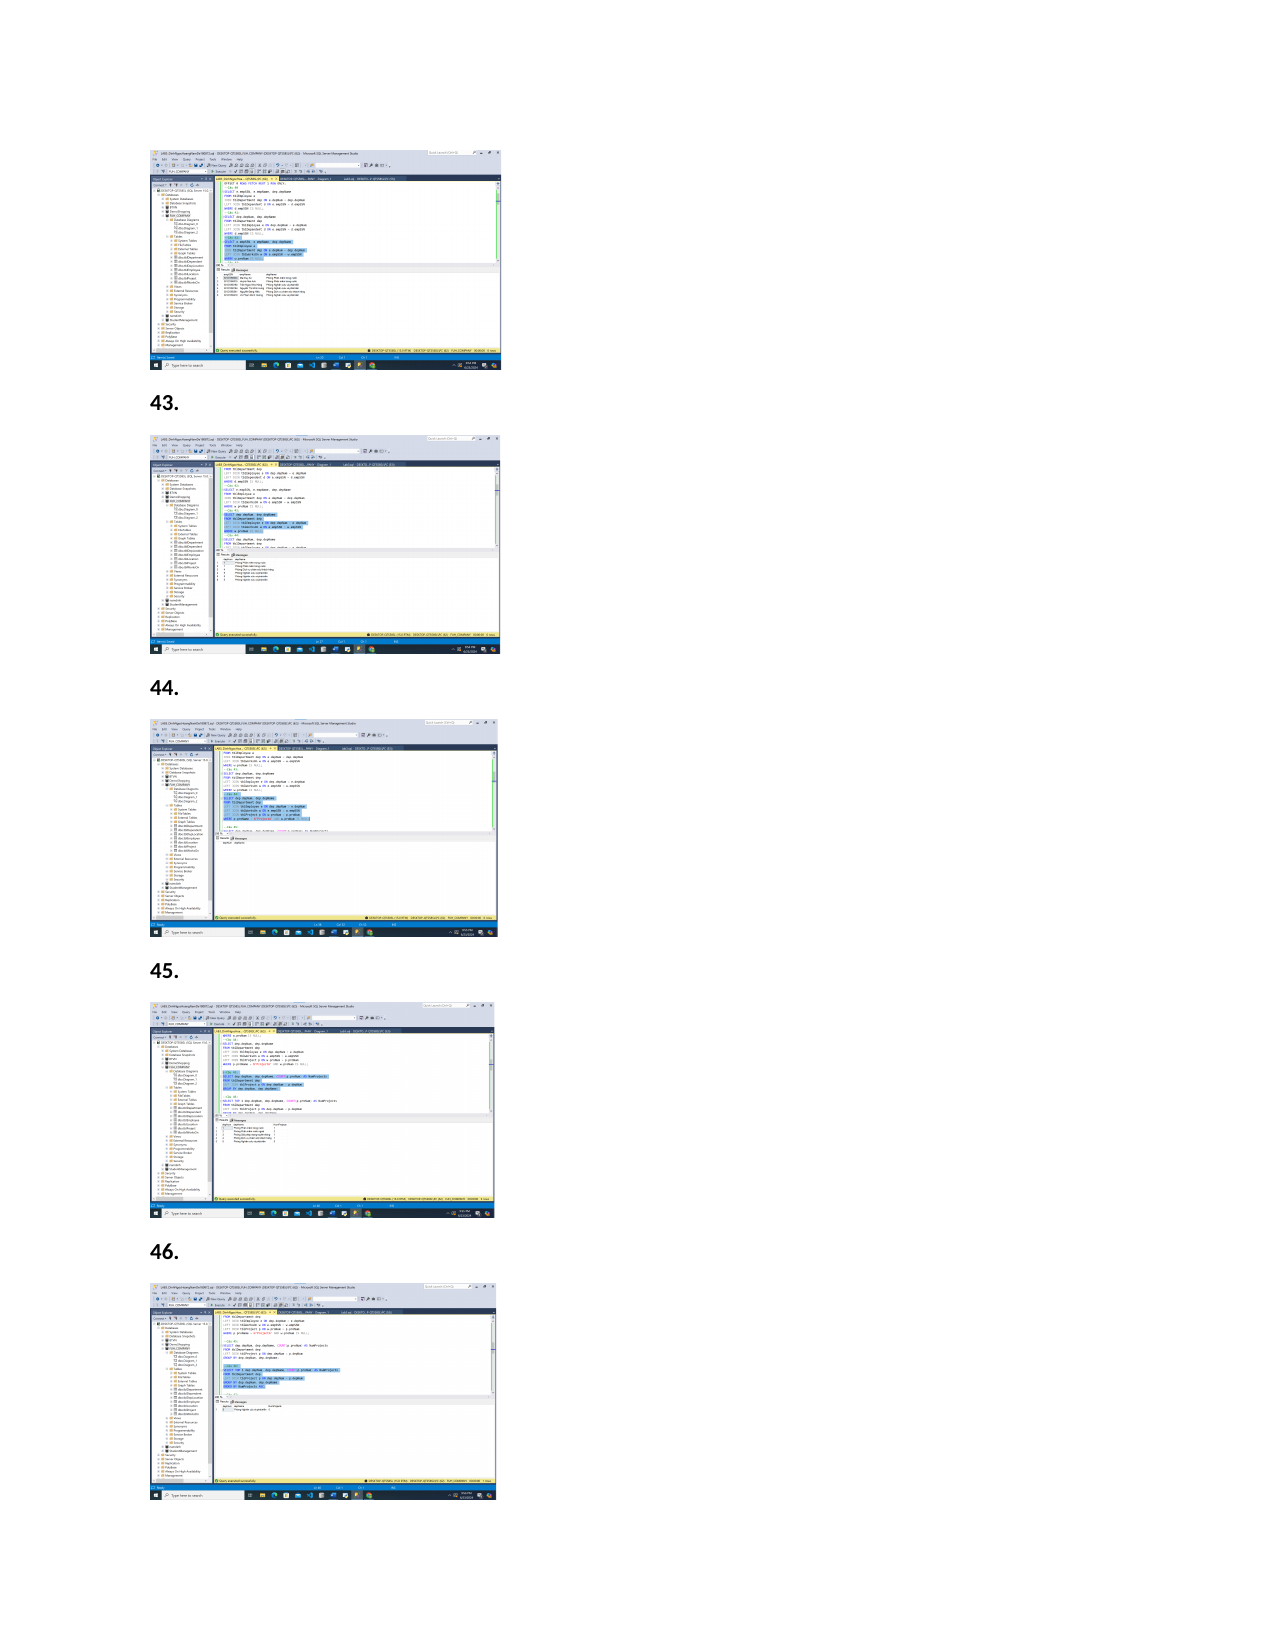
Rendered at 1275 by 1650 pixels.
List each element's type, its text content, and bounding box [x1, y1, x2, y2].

picture [150, 435, 501, 654]
text 45. [150, 956, 1125, 984]
text 46. [150, 1237, 1125, 1265]
picture [150, 150, 502, 370]
text 44. [150, 673, 1125, 701]
picture [150, 719, 498, 937]
picture [150, 1002, 495, 1218]
text 43. [150, 388, 1125, 416]
picture [150, 1283, 497, 1500]
